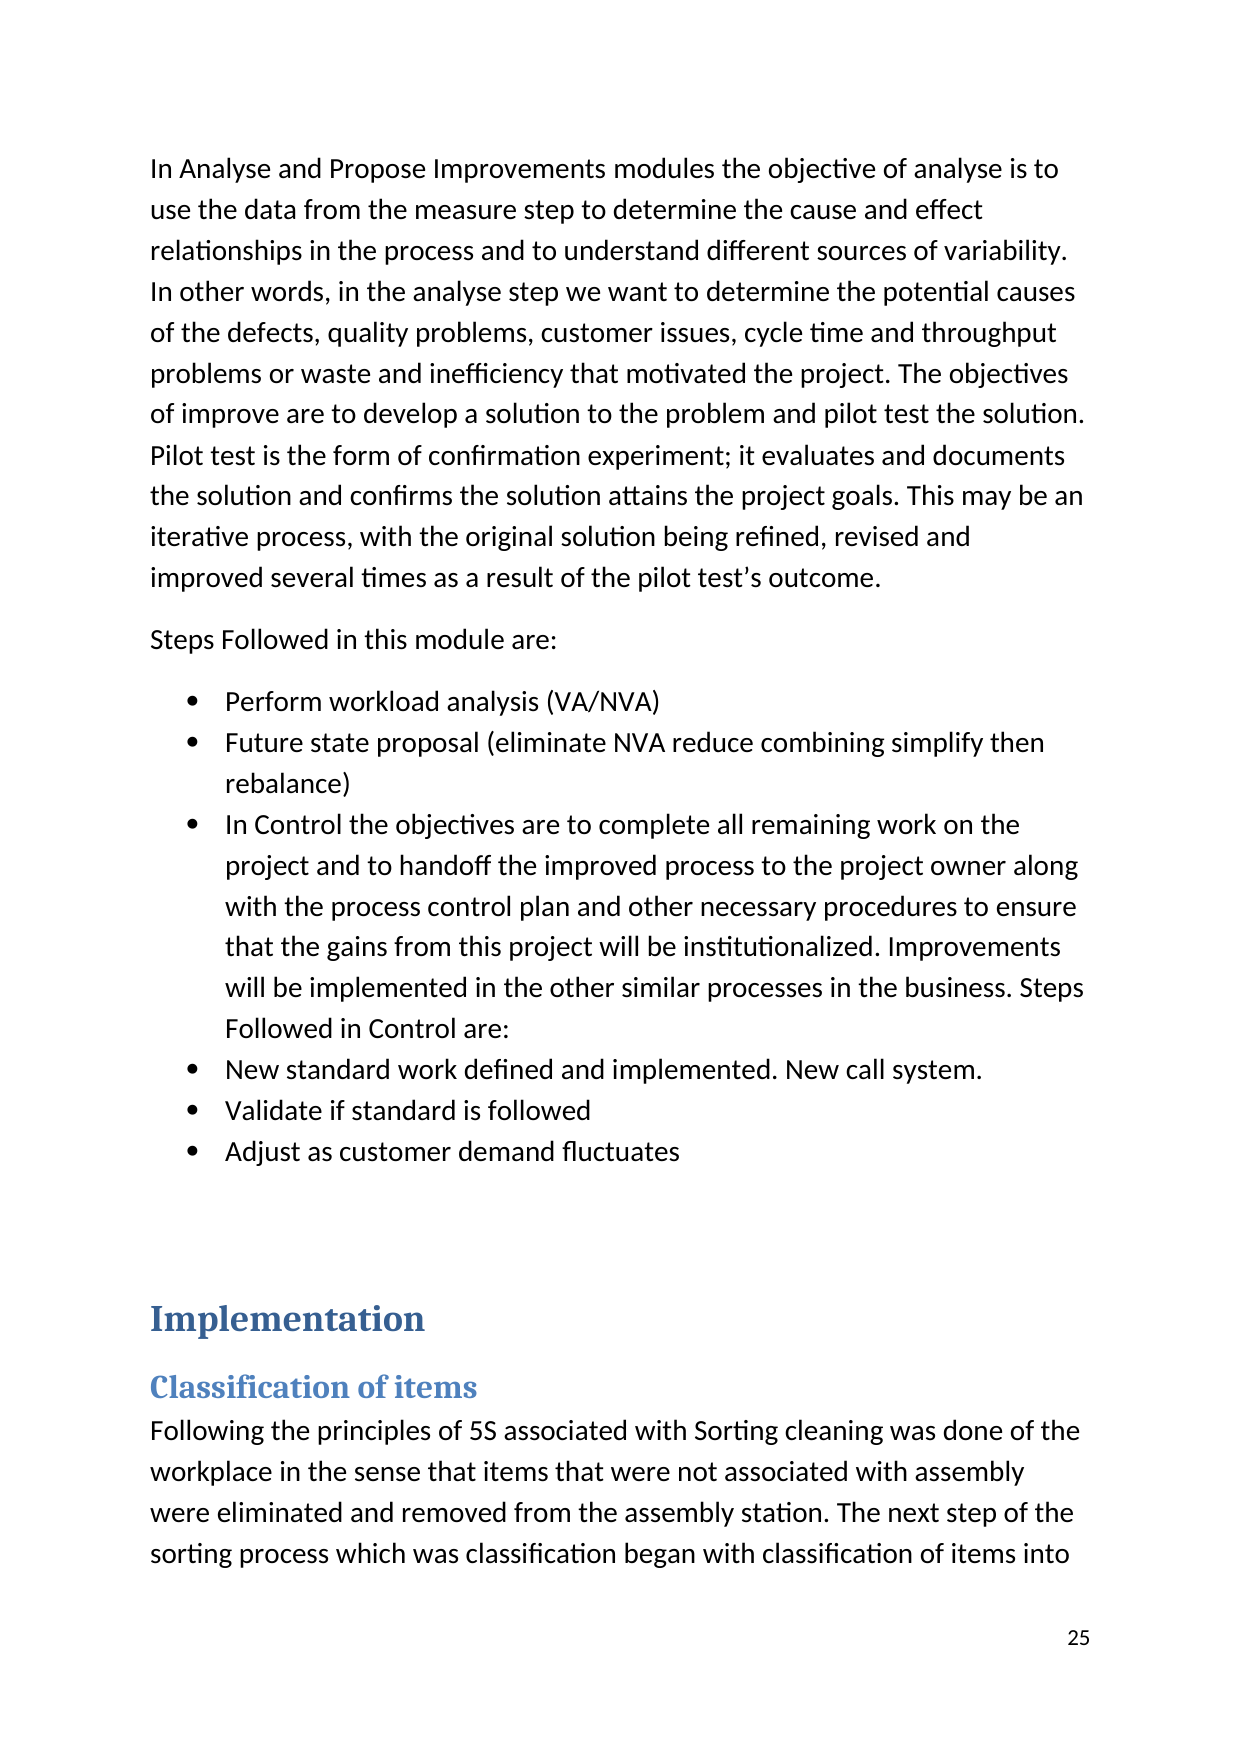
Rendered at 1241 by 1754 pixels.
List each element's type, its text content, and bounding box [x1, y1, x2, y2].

list In Control the objectives are to complete all remaining work on the project and to handoff the improved process to the project owner along with the process control plan and other necessary procedures to ensure that the gains from this project will be institutionalized. Improvements will be implemented in the other similar processes in the business. Steps Followed in Control are: [187, 806, 1090, 1046]
subtitle Implementation [150, 1298, 1090, 1341]
list Adjust as customer demand fluctuates [187, 1133, 1090, 1169]
text In Analyse and Propose Improvements modules the objective of analyse is to use the data from the measure step to determine the cause and effect relationships in the process and to understand different sources of variability. In other words, in the analyse step we want to determine the potential causes of the defects, quality problems, customer issues, cycle time and throughput problems or waste and inefficiency that motivated the project. The objectives of improve are to develop a solution to the problem and pilot test the solution. Pilot test is the form of confirmation experiment; it evaluates and documents the solution and confirms the solution attains the project goals. This may be an iterative process, with the original solution being refined, revised and improved several times as a result of the pilot test’s outcome. [150, 150, 1090, 595]
list Future state proposal (eliminate NVA reduce combining simplify then rebalance) [187, 724, 1090, 800]
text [150, 1412, 1090, 1571]
list Validate if standard is followed [187, 1092, 1090, 1128]
list Perform workload analysis (VA/NVA) [187, 683, 1090, 718]
text Steps Followed in this module are: [150, 621, 1090, 657]
list New standard work defined and implemented. New call system. [187, 1051, 1090, 1087]
subtitle Classification of items [150, 1368, 1090, 1406]
